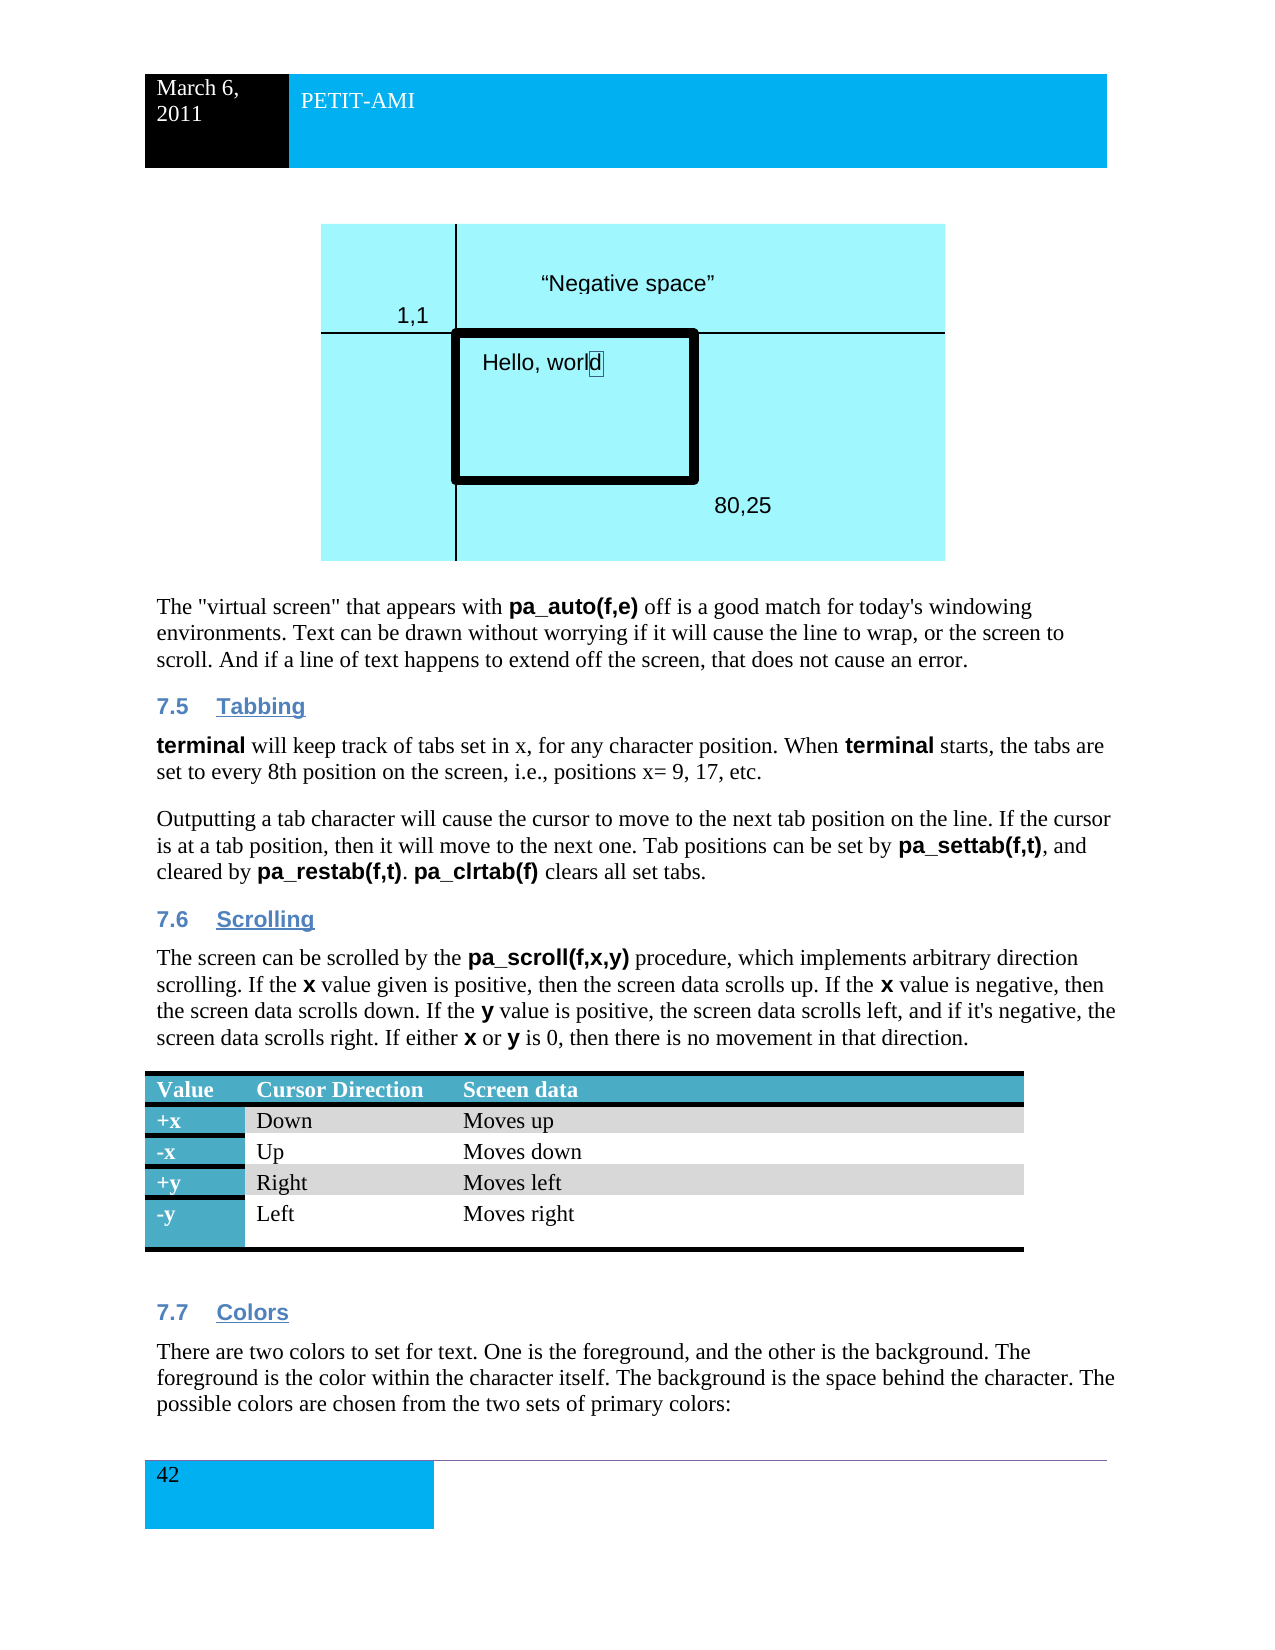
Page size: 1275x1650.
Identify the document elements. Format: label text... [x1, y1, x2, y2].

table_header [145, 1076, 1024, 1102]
text The screen can be scrolled by the pa_scroll(f,x,y) procedure, which implements arbitrary direction scrolling. If the x value given is positive, then the screen data scrolls up. If the x value is negative, then the screen data scrolls down. If the y value is positive, the screen data scrolls left, and if it's negative, the screen data scrolls right. If either x or y is 0, then there is no movement in that direction. [156, 944, 1118, 1050]
subtitle Colors [156, 1299, 1118, 1325]
subtitle Scrolling [156, 906, 1118, 932]
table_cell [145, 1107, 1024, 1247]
text terminal will keep track of tabs set in x, for any character position. When terminal starts, the tabs are set to every 8th position on the screen, i.e., positions x= 9, 17, etc. [156, 732, 1118, 784]
subtitle Tabbing [156, 693, 1118, 719]
text Outputting a tab character will cause the cursor to move to the next tab position on the line. If the cursor is at a tab position, then it will move to the next one. Tab positions can be set by pa_settab(f,t), and cleared by pa_restab(f,t). pa_clrtab(f) clears all set tabs. [156, 805, 1118, 885]
text The "virtual screen" that appears with pa_auto(f,e) off is a good match for today's windowing environments. Text can be drawn without worrying if it will cause the line to wrap, or the screen to scroll. And if a line of text happens to extend off the screen, that does not cause an error. [156, 593, 1118, 672]
text There are two colors to set for text. One is the foreground, and the other is the background. The foreground is the color within the character itself. The background is the space behind the character. The possible colors are chosen from the two sets of primary colors: [156, 1338, 1118, 1417]
